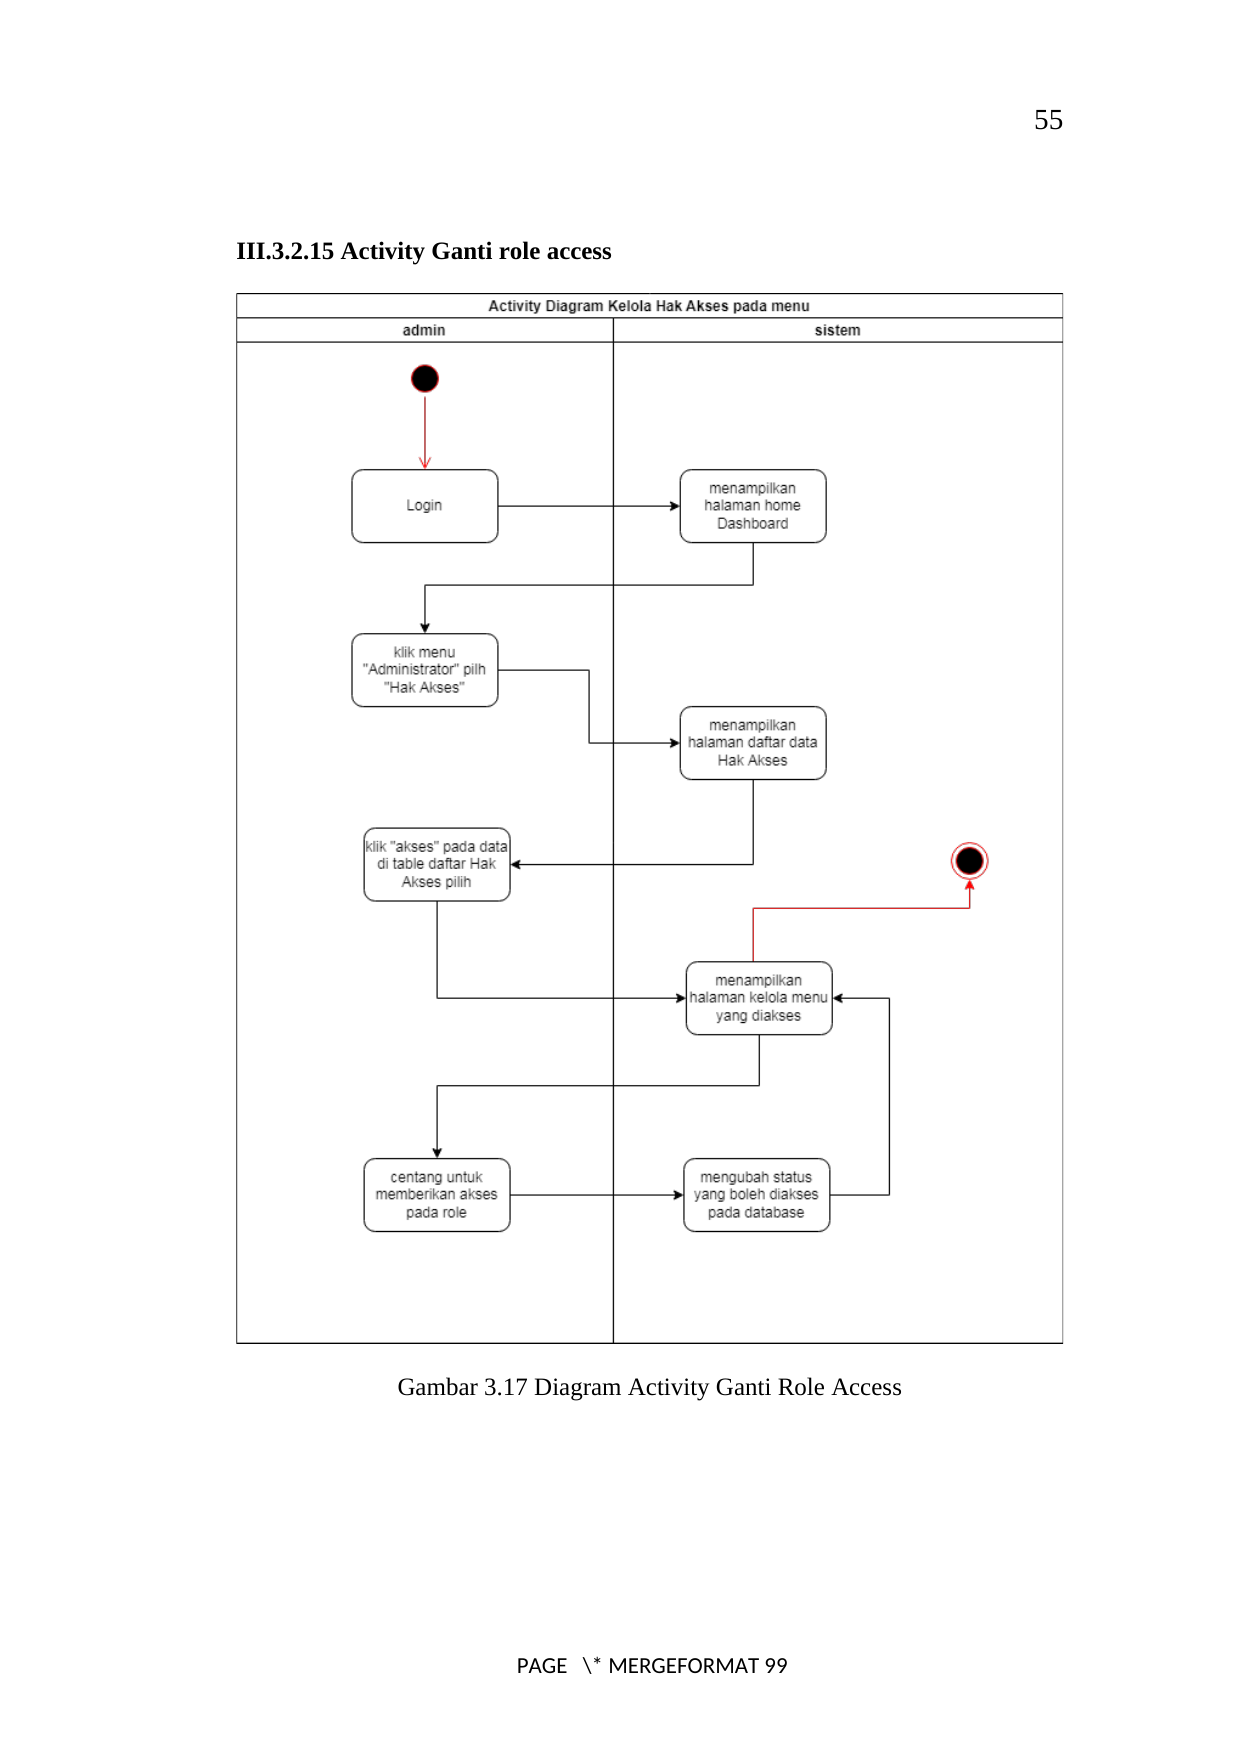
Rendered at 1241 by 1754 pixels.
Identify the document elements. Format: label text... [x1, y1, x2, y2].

picture [236, 293, 1064, 1344]
subtitle Activity Ganti role access [236, 236, 1063, 265]
text Gambar 3.17 Diagram Activity Ganti Role Access [236, 1372, 1063, 1401]
